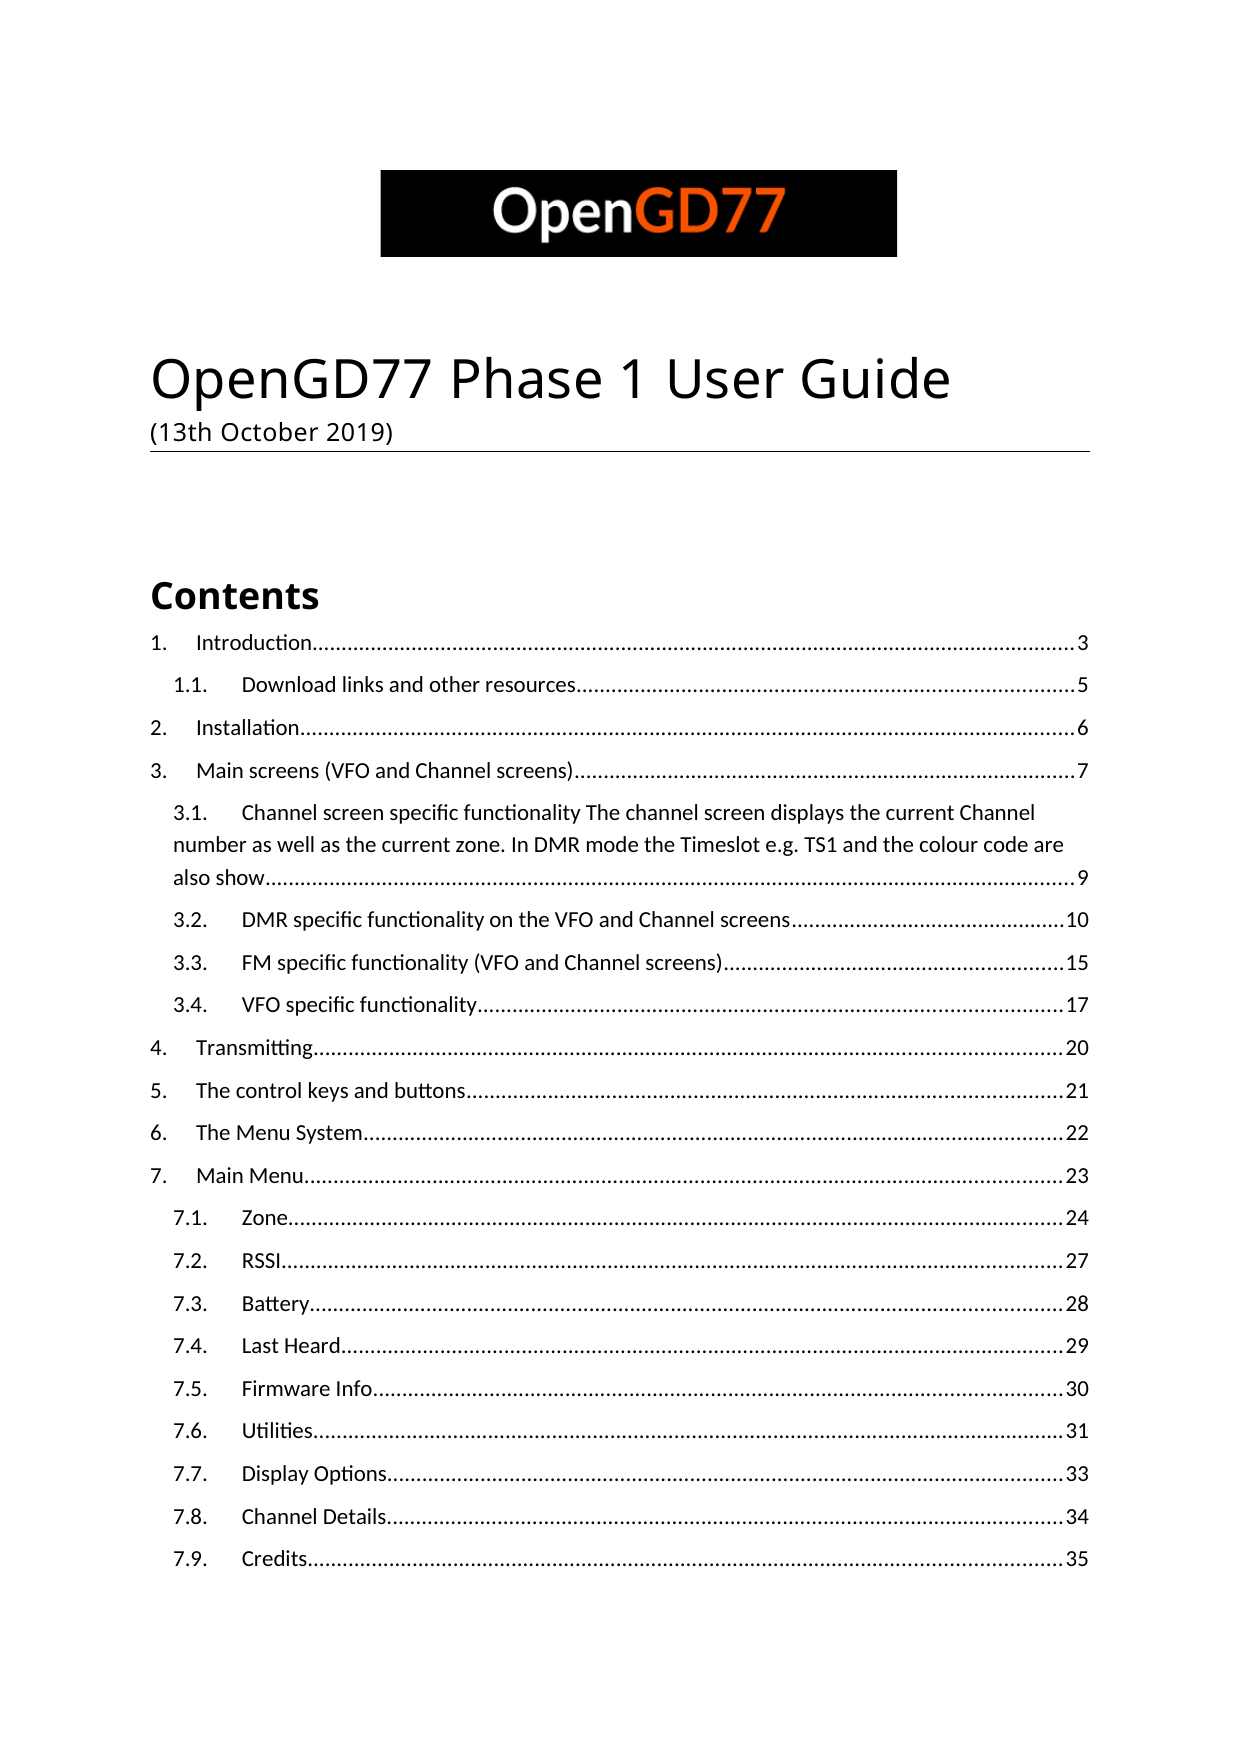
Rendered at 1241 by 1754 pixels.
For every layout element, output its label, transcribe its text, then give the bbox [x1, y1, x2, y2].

title OpenGD77 Phase 1 User Guide (13th October 2019) [150, 341, 1090, 451]
picture [380, 170, 898, 257]
